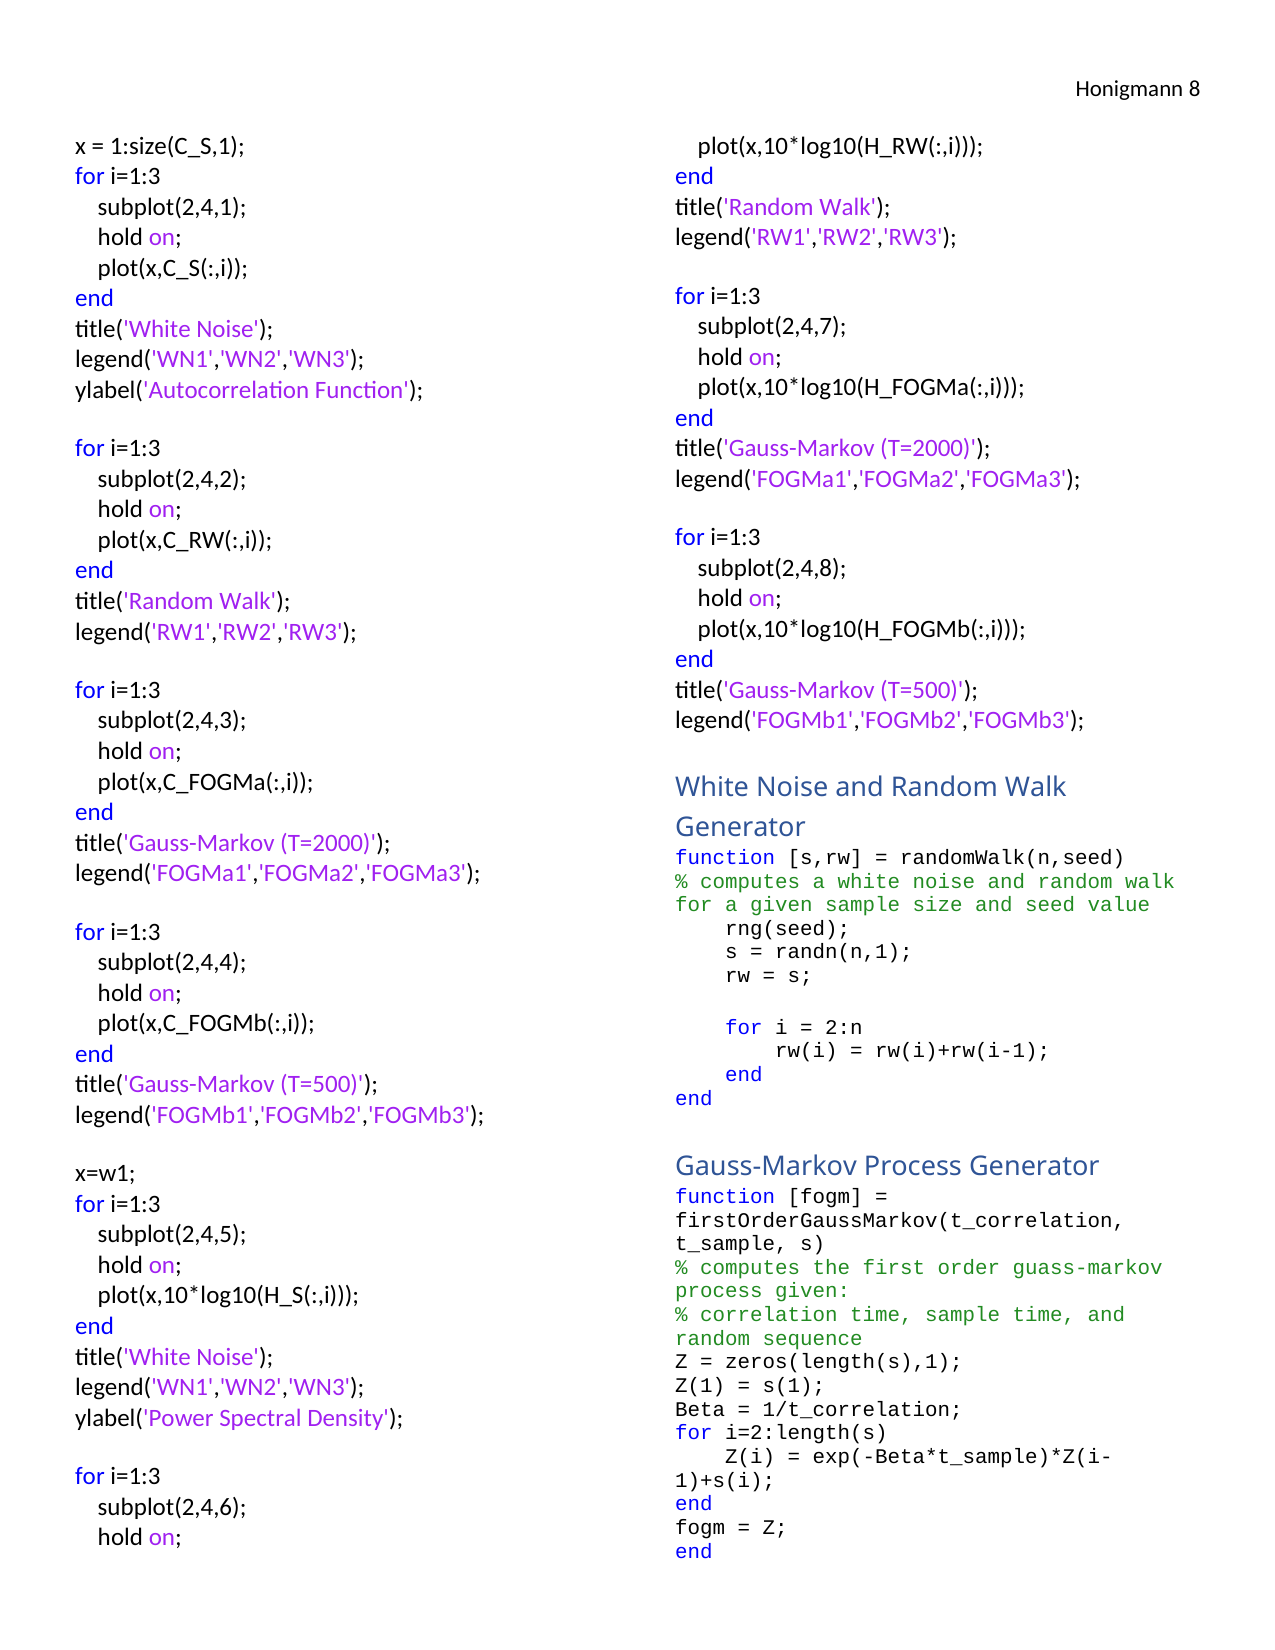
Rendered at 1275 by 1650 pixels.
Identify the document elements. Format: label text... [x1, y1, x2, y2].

text hold on; [75, 1521, 600, 1552]
text legend('WN1','WN2','WN3'); [75, 343, 600, 374]
text plot(x,C_RW(:,i)); [75, 524, 600, 554]
text plot(x,10*log10(H_S(:,i))); [75, 1279, 600, 1310]
text rw = s; [675, 965, 1200, 989]
text Beta = 1/t_correlation; [675, 1399, 1200, 1422]
text subplot(2,4,1); [75, 191, 600, 221]
text title('Random Walk'); [75, 585, 600, 616]
text end [75, 1310, 600, 1341]
text rw(i) = rw(i)+rw(i-1); [675, 1041, 1200, 1064]
subtitle White Noise and Random Walk Generator [675, 767, 1200, 844]
text end [675, 1064, 1200, 1088]
text legend('FOGMa1','FOGMa2','FOGMa3'); [675, 463, 1200, 493]
text end [75, 1038, 600, 1068]
text subplot(2,4,8); [675, 552, 1200, 583]
text plot(x,10*log10(H_FOGMb(:,i))); [675, 613, 1200, 644]
text subplot(2,4,2); [75, 463, 600, 493]
text for i=1:3 [675, 522, 1200, 552]
text Z(i) = exp(-Beta*t_sample)*Z(i-1)+s(i); [675, 1446, 1200, 1493]
text legend('WN1','WN2','WN3'); [75, 1371, 600, 1402]
text hold on; [75, 977, 600, 1007]
text hold on; [675, 583, 1200, 613]
text title('White Noise'); [75, 313, 600, 343]
text rng(seed); [675, 918, 1200, 942]
text subplot(2,4,5); [75, 1218, 600, 1249]
text end [75, 554, 600, 585]
text function [s,rw] = randomWalk(n,seed) [675, 847, 1200, 871]
text legend('RW1','RW2','RW3'); [675, 221, 1200, 252]
text title('Gauss-Markov (T=500)'); [675, 674, 1200, 705]
text plot(x,C_FOGMb(:,i)); [75, 1007, 600, 1038]
text title('Gauss-Markov (T=2000)'); [675, 432, 1200, 463]
text for i=2:length(s) [675, 1422, 1200, 1446]
text title('Random Walk'); [675, 191, 1200, 221]
text x=w1; [75, 1157, 600, 1188]
text s = randn(n,1); [675, 942, 1200, 965]
text end [675, 644, 1200, 674]
text for i=1:3 [75, 432, 600, 463]
text hold on; [75, 735, 600, 766]
text for i=1:3 [75, 160, 600, 191]
text end [75, 796, 600, 827]
text title('Gauss-Markov (T=500)'); [75, 1068, 600, 1099]
text for i=1:3 [75, 1460, 600, 1491]
text ylabel('Power Spectral Density'); [75, 1402, 600, 1432]
text hold on; [675, 341, 1200, 371]
text hold on; [75, 493, 600, 524]
text end [675, 1493, 1200, 1517]
text plot(x,10*log10(H_RW(:,i))); [675, 130, 1200, 160]
text fogm = Z; [675, 1517, 1200, 1541]
text for i=1:3 [675, 280, 1200, 310]
text plot(x,C_S(:,i)); [75, 252, 600, 282]
text legend('FOGMb1','FOGMb2','FOGMb3'); [675, 705, 1200, 735]
text end [675, 1088, 1200, 1111]
subtitle Gauss-Markov Process Generator [675, 1146, 1200, 1183]
text end [75, 282, 600, 313]
text for i=1:3 [75, 916, 600, 946]
text Z = zeros(length(s),1); [675, 1351, 1200, 1375]
text for i=1:3 [75, 674, 600, 705]
text end [675, 1541, 1200, 1564]
text Z(1) = s(1); [675, 1375, 1200, 1399]
text legend('FOGMa1','FOGMa2','FOGMa3'); [75, 857, 600, 888]
text plot(x,10*log10(H_FOGMa(:,i))); [675, 371, 1200, 402]
text % computes a white noise and random walk for a given sample size and seed value [675, 871, 1200, 918]
text x = 1:size(C_S,1); [75, 130, 600, 160]
text hold on; [75, 221, 600, 252]
text ylabel('Autocorrelation Function'); [75, 374, 600, 404]
text plot(x,C_FOGMa(:,i)); [75, 766, 600, 796]
text subplot(2,4,4); [75, 946, 600, 977]
text subplot(2,4,7); [675, 310, 1200, 341]
text hold on; [75, 1249, 600, 1279]
text function [fogm] = firstOrderGaussMarkov(t_correlation, t_sample, s) [675, 1186, 1200, 1257]
text for i = 2:n [675, 1017, 1200, 1041]
text % computes the first order guass-markov process given: [675, 1257, 1200, 1304]
text legend('FOGMb1','FOGMb2','FOGMb3'); [75, 1099, 600, 1129]
text title('White Noise'); [75, 1341, 600, 1371]
text for i=1:3 [75, 1188, 600, 1218]
text end [675, 402, 1200, 432]
text subplot(2,4,6); [75, 1491, 600, 1521]
text end [675, 160, 1200, 191]
text legend('RW1','RW2','RW3'); [75, 616, 600, 646]
text subplot(2,4,3); [75, 705, 600, 735]
text title('Gauss-Markov (T=2000)'); [75, 827, 600, 857]
text % correlation time, sample time, and random sequence [675, 1304, 1200, 1351]
